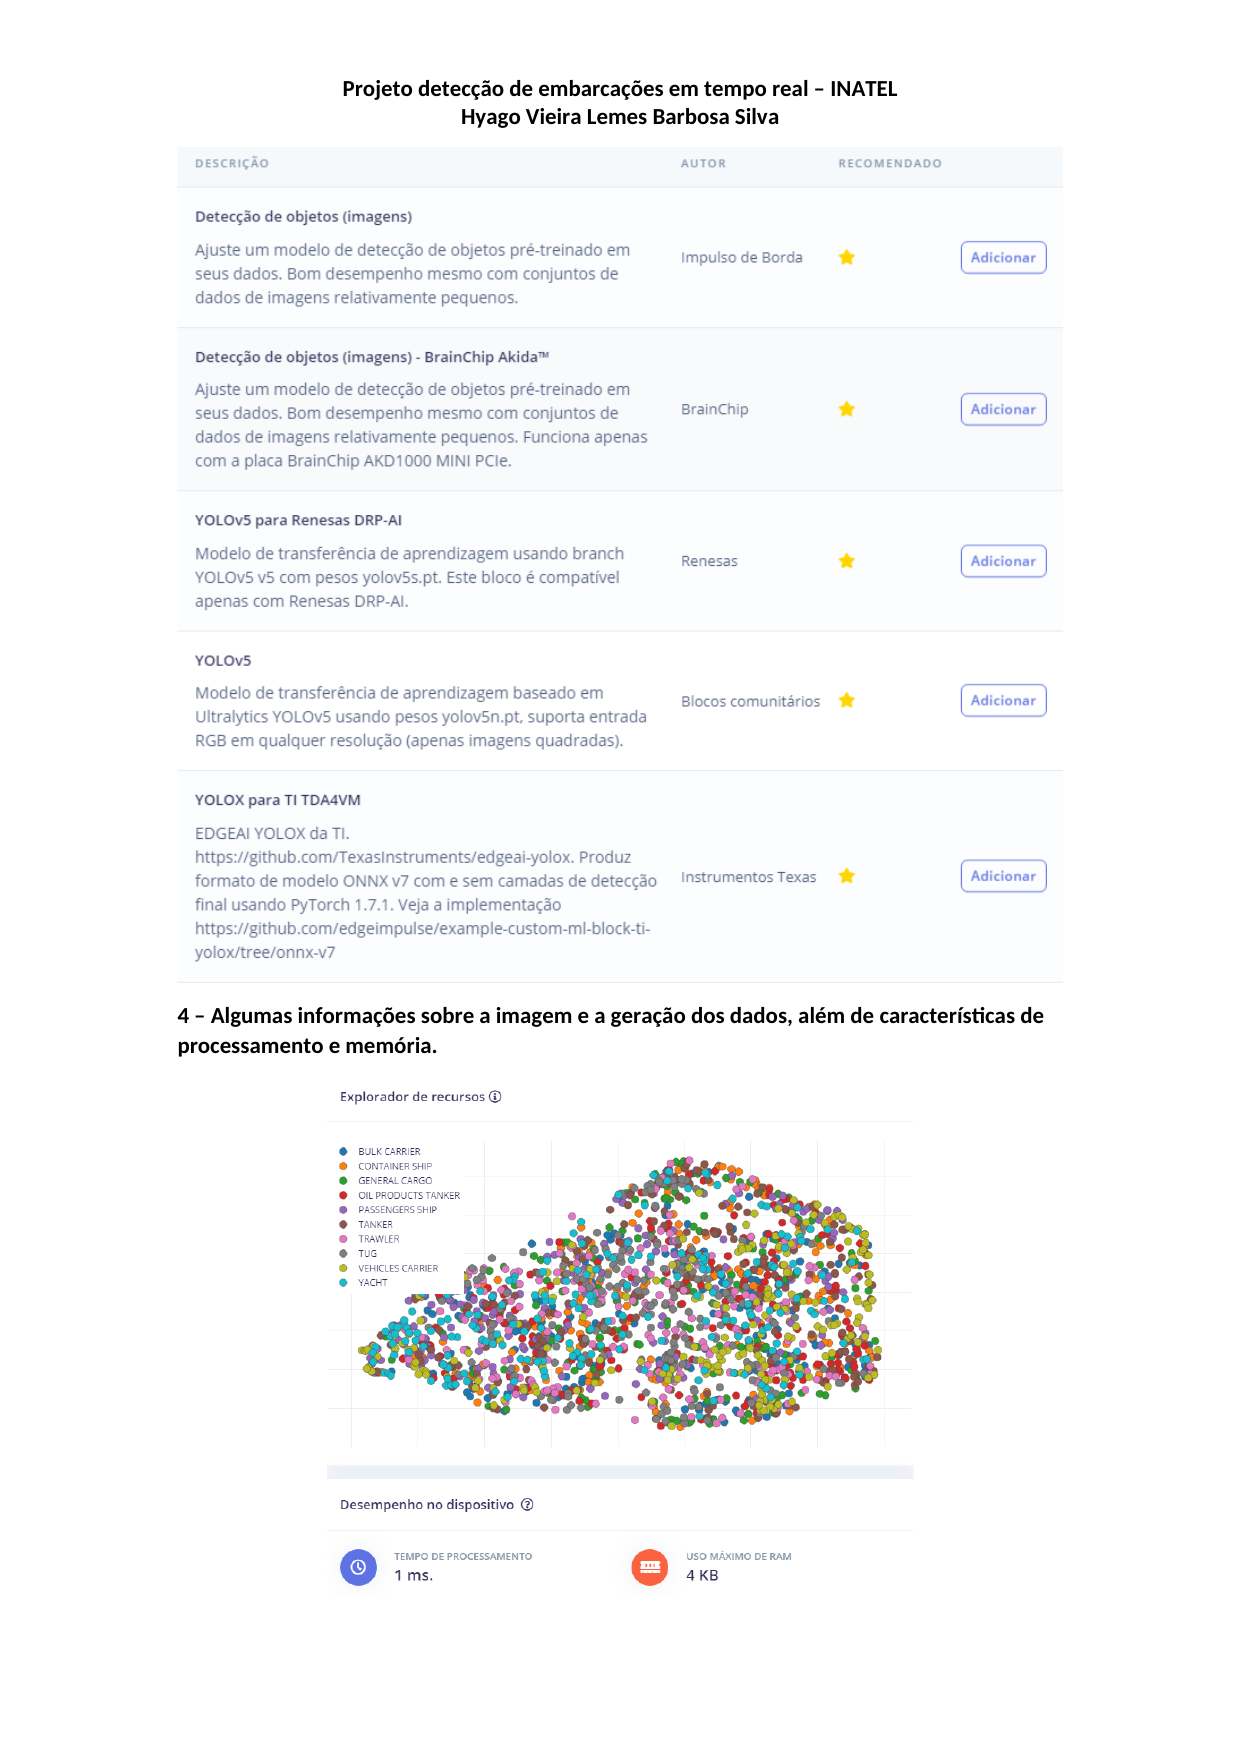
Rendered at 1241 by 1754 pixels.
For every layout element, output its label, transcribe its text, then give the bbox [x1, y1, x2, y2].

picture [177, 147, 1063, 983]
picture [326, 1078, 914, 1597]
text 4 – Algumas informações sobre a imagem e a geração dos dados, além de características de processamento e memória. [177, 1001, 1063, 1059]
